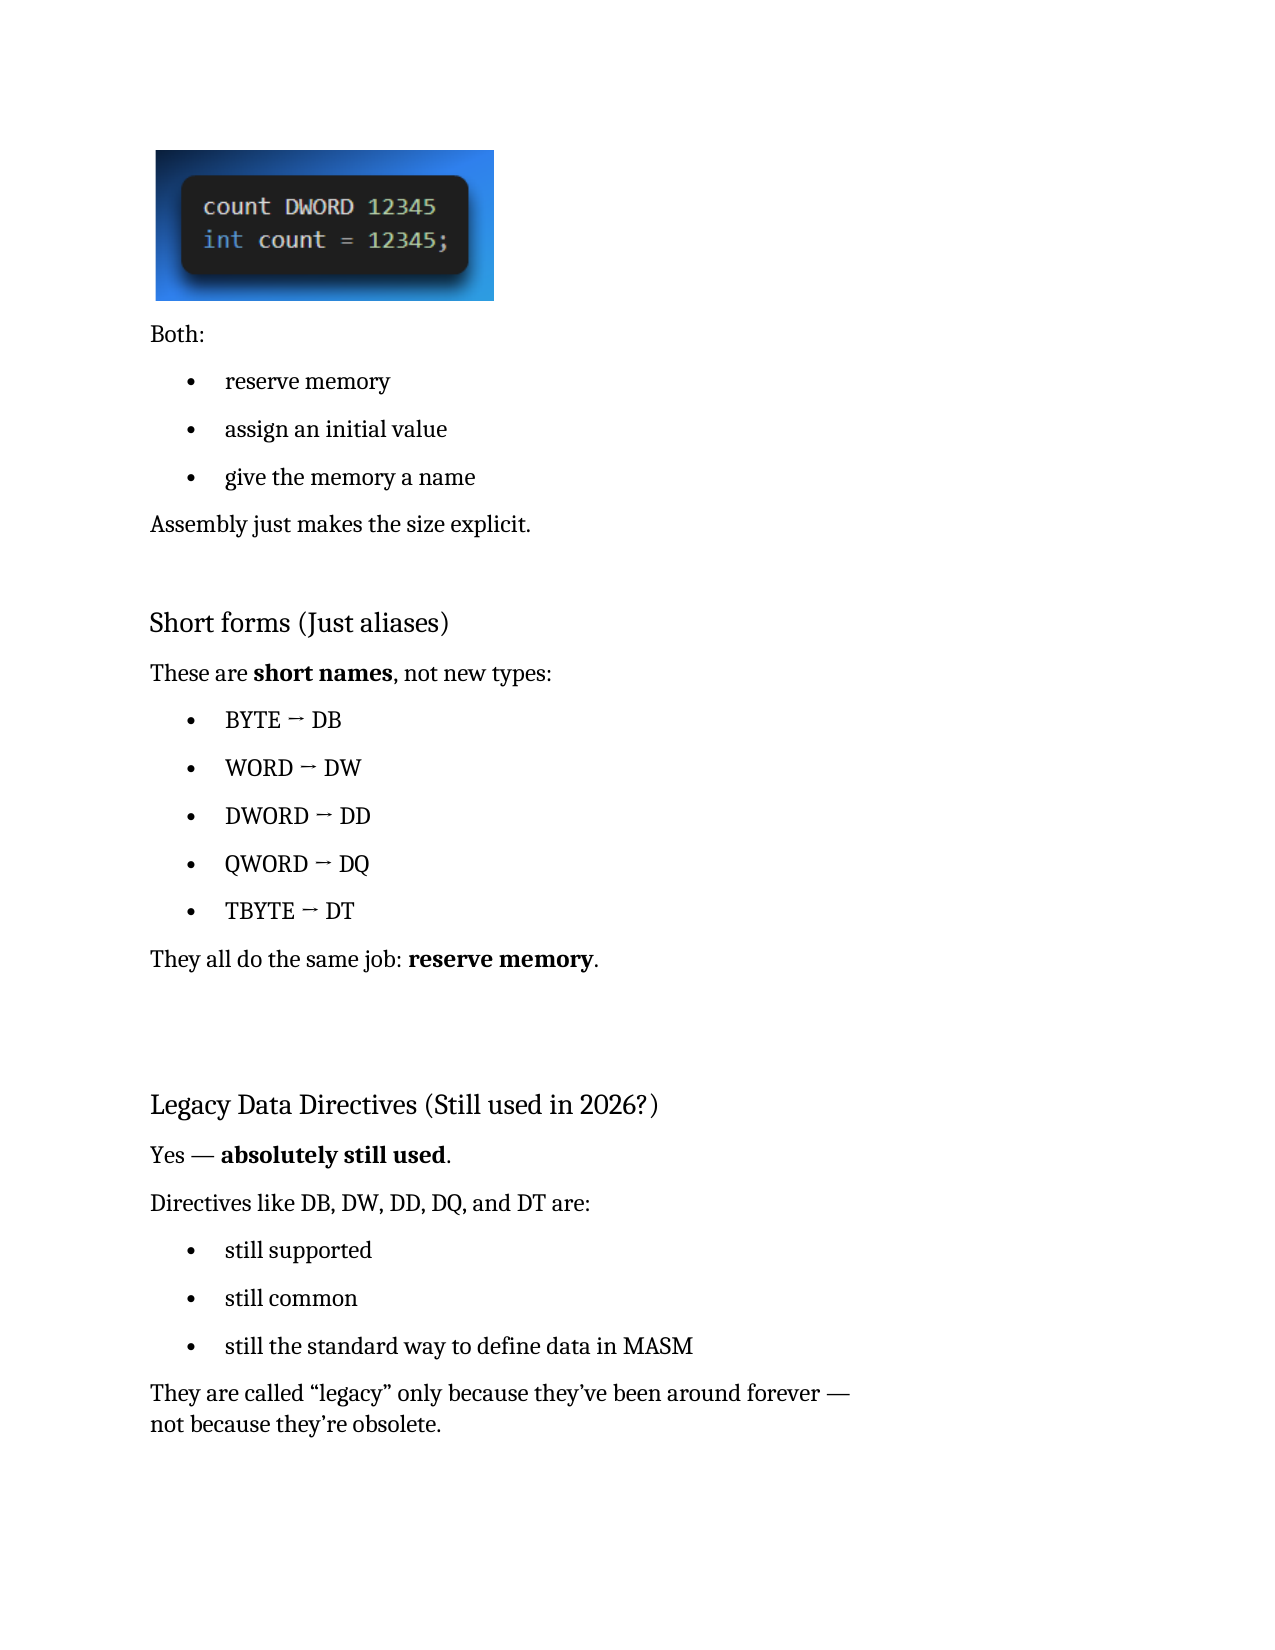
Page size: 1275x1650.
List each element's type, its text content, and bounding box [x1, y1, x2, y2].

text Short forms (Just aliases) [150, 606, 1125, 639]
picture [155, 150, 494, 301]
list still the standard way to define data in MASM [187, 1332, 1125, 1360]
text Assembly just makes the size explicit. [150, 510, 1125, 539]
list WORD → DW [187, 754, 1125, 783]
list TBYTE → DT [187, 897, 1125, 926]
list reserve memory [187, 367, 1125, 396]
list DWORD → DD [187, 802, 1125, 831]
list give the memory a name [187, 463, 1125, 491]
list still common [187, 1284, 1125, 1313]
text Directives like DB, DW, DD, DQ, and DT are: [150, 1188, 1125, 1217]
list QWORD → DQ [187, 849, 1125, 878]
list assign an initial value [187, 415, 1125, 444]
text They are called “legacy” only because they’ve been around forever — not because they’re obsolete. [150, 1379, 1125, 1439]
text Yes — absolutely still used. [150, 1141, 1125, 1169]
text Legacy Data Directives (Still used in 2026?) [150, 1088, 1125, 1122]
text These are short names, not new types: [150, 659, 1125, 687]
text They all do the same job: reserve memory. [150, 945, 1125, 974]
list BYTE → DB [187, 706, 1125, 735]
list still supported [187, 1236, 1125, 1265]
text Both: [150, 319, 1125, 348]
